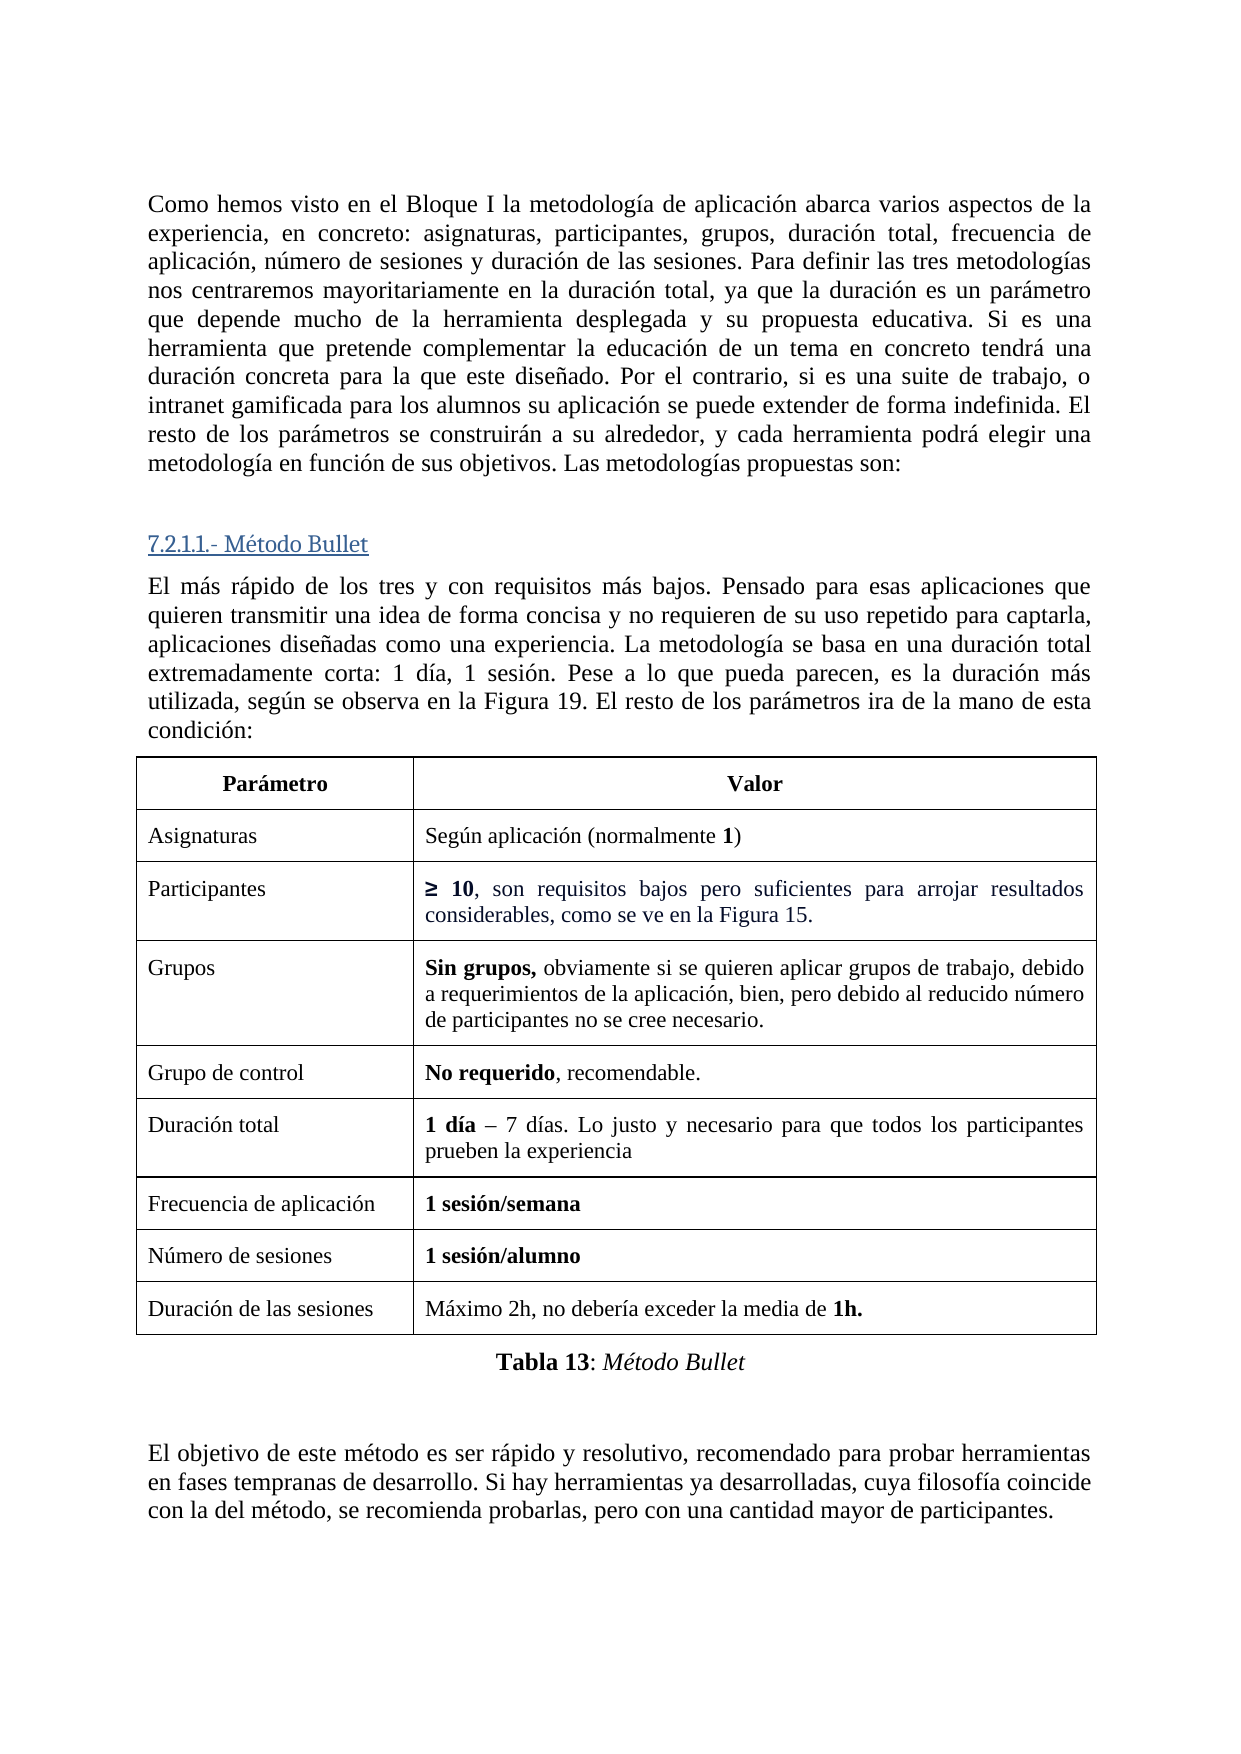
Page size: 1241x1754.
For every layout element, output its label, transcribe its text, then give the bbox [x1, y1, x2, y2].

table_cell Asignaturas [137, 810, 413, 861]
table_cell ≥ 10, son requisitos bajos pero suficientes para arrojar resultados considerables, como se ve en la Figura 15. [414, 862, 1096, 940]
table_cell 1 sesión/alumno [414, 1230, 1096, 1281]
subtitle 7.2.1.1.- Método Bullet [148, 530, 1092, 559]
text Tabla 13: Método Bullet [148, 1347, 1092, 1376]
table_cell Duración total [137, 1099, 413, 1176]
table_cell No requerido, recomendable. [414, 1046, 1096, 1098]
table_cell Máximo 2h, no debería exceder la media de 1h. [414, 1282, 1096, 1333]
table_cell 1 día – 7 días. Lo justo y necesario para que todos los participantes prueben la experiencia [414, 1099, 1096, 1176]
table_cell Participantes [137, 862, 413, 940]
table_header Parámetro [137, 758, 413, 809]
table_cell Número de sesiones [137, 1230, 413, 1281]
table_cell Sin grupos, obviamente si se quieren aplicar grupos de trabajo, debido a requerimientos de la aplicación, bien, pero debido al reducido número de participantes no se cree necesario. [414, 941, 1096, 1045]
table_cell Grupos [137, 941, 413, 1045]
text Como hemos visto en el Bloque I la metodología de aplicación abarca varios aspectos de la experiencia, en concreto: asignaturas, participantes, grupos, duración total, frecuencia de aplicación, número de sesiones y duración de las sesiones. Para definir las tres metodologías nos centraremos mayoritariamente en la duración total, ya que la duración es un parámetro que depende mucho de la herramienta desplegada y su propuesta educativa. Si es una herramienta que pretende complementar la educación de un tema en concreto tendrá una duración concreta para la que este diseñado. Por el contrario, si es una suite de trabajo, o intranet gamificada para los alumnos su aplicación se puede extender de forma indefinida. El resto de los parámetros se construirán a su alrededor, y cada herramienta podrá elegir una metodología en función de sus objetivos. Las metodologías propuestas son: [148, 189, 1092, 476]
table_cell Según aplicación (normalmente 1) [414, 810, 1096, 861]
table_cell Frecuencia de aplicación [137, 1178, 413, 1229]
table_cell 1 sesión/semana [414, 1178, 1096, 1229]
table_header Valor [414, 758, 1096, 809]
table_cell Duración de las sesiones [137, 1282, 413, 1333]
text El más rápido de los tres y con requisitos más bajos. Pensado para esas aplicaciones que quieren transmitir una idea de forma concisa y no requieren de su uso repetido para captarla, aplicaciones diseñadas como una experiencia. La metodología se basa en una duración total extremadamente corta: 1 día, 1 sesión. Pese a lo que pueda parecen, es la duración más utilizada, según se observa en la Figura 19. El resto de los parámetros ira de la mano de esta condición: [148, 571, 1092, 744]
text El objetivo de este método es ser rápido y resolutivo, recomendado para probar herramientas en fases tempranas de desarrollo. Si hay herramientas ya desarrolladas, cuya filosofía coincide con la del método, se recomienda probarlas, pero con una cantidad mayor de participantes. [148, 1438, 1092, 1524]
table_cell Grupo de control [137, 1046, 413, 1098]
